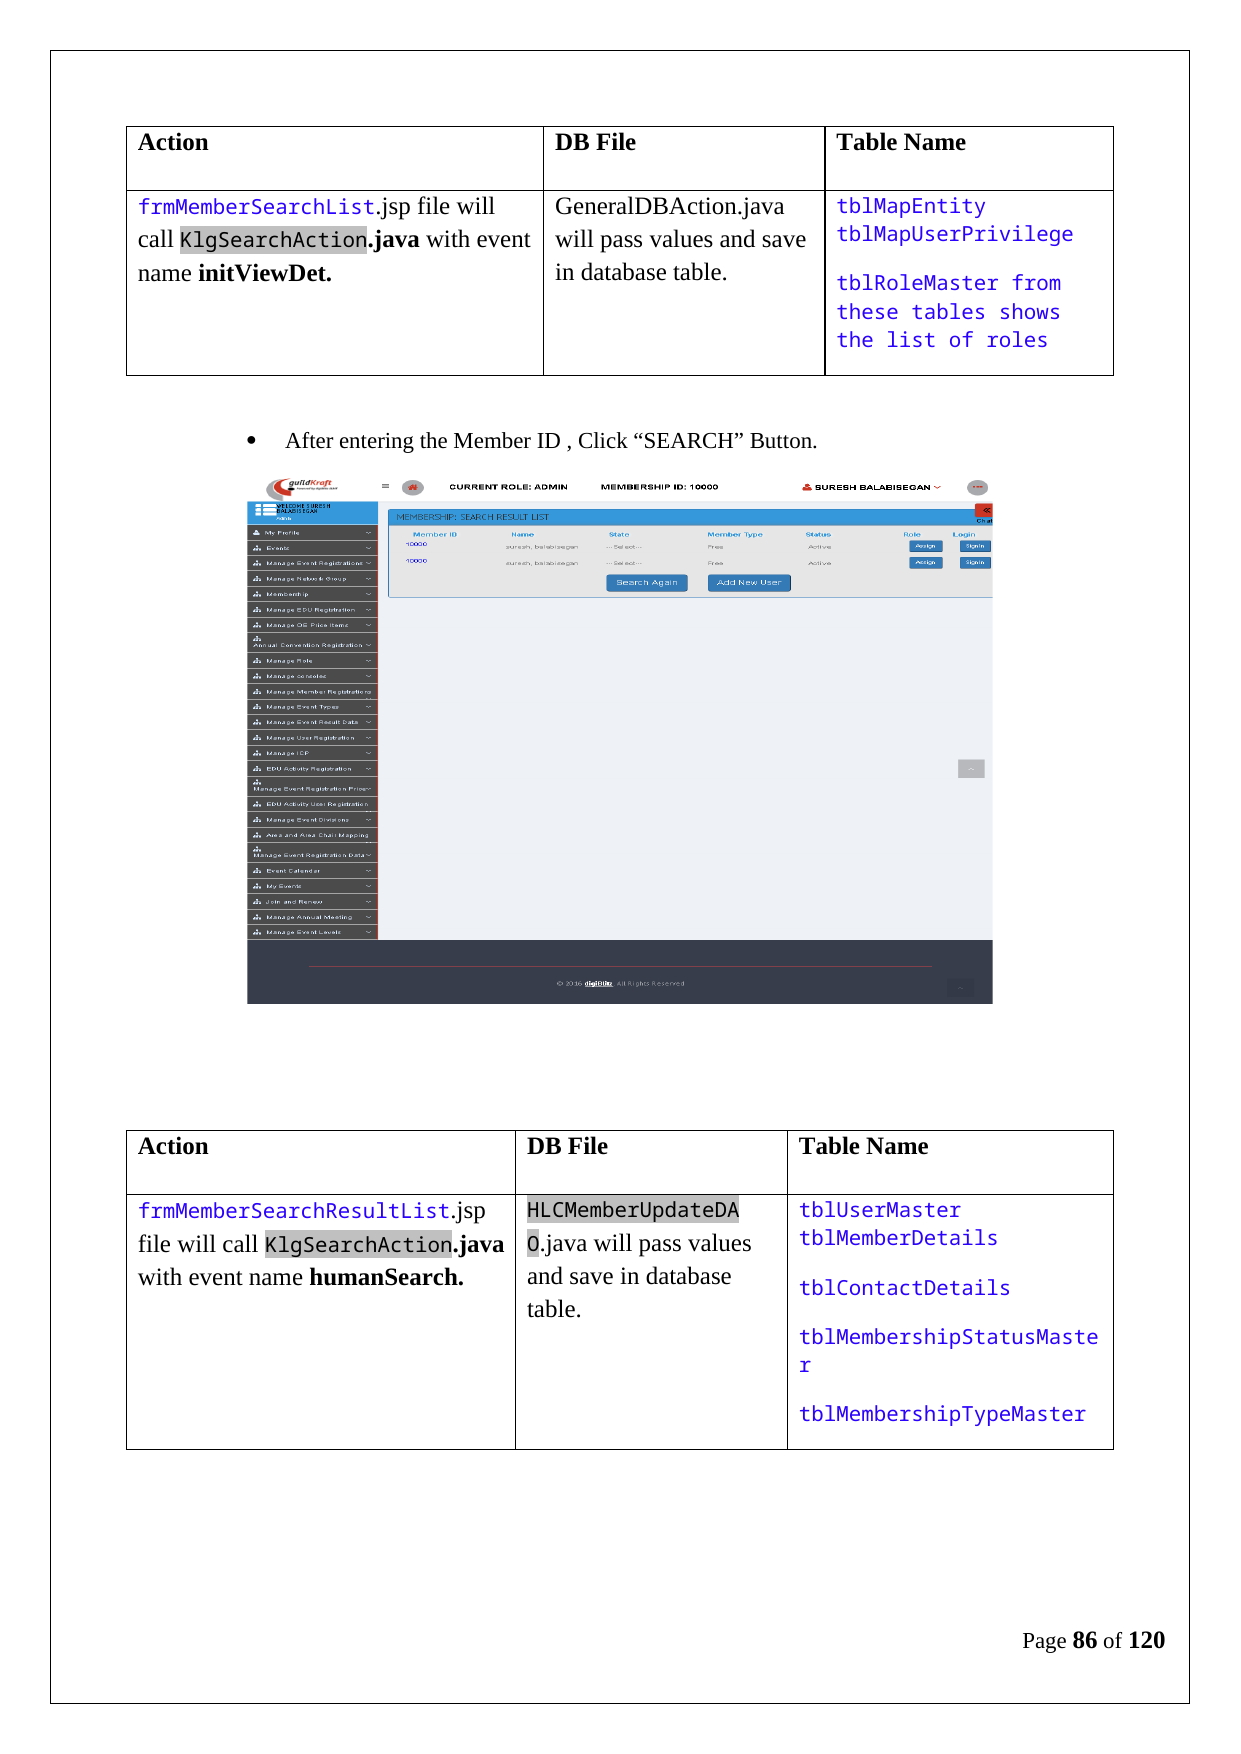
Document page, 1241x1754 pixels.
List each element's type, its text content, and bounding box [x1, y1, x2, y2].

table_header Action [127, 1131, 515, 1194]
table_header DB File [544, 127, 824, 190]
table_cell GeneralDBAction.java will pass values and save in database table. [544, 191, 824, 375]
table_cell tblMapEntity tblMapUserPrivilege tblRoleMaster from these tables shows the list of roles [826, 191, 1113, 375]
table_header DB File [516, 1131, 787, 1194]
table_cell tblUserMaster tblMemberDetails tblContactDetails tblMembershipStatusMaster tblMembershipTypeMaster [788, 1195, 1113, 1449]
table_cell frmMemberSearchList.jsp file will call KlgSearchAction.java with event name initViewDet. [127, 191, 543, 375]
picture [247, 477, 993, 1004]
table_header Action [127, 127, 543, 190]
table_header Table Name [788, 1131, 1113, 1194]
table_header Table Name [826, 127, 1113, 190]
table_cell frmMemberSearchResultList.jsp file will call KlgSearchAction.java with event name humanSearch. [127, 1195, 515, 1449]
table_cell HLCMemberUpdateDAO.java will pass values and save in database table. [516, 1195, 787, 1449]
list After entering the Member ID , Click “SEARCH” Button. [247, 427, 1165, 453]
